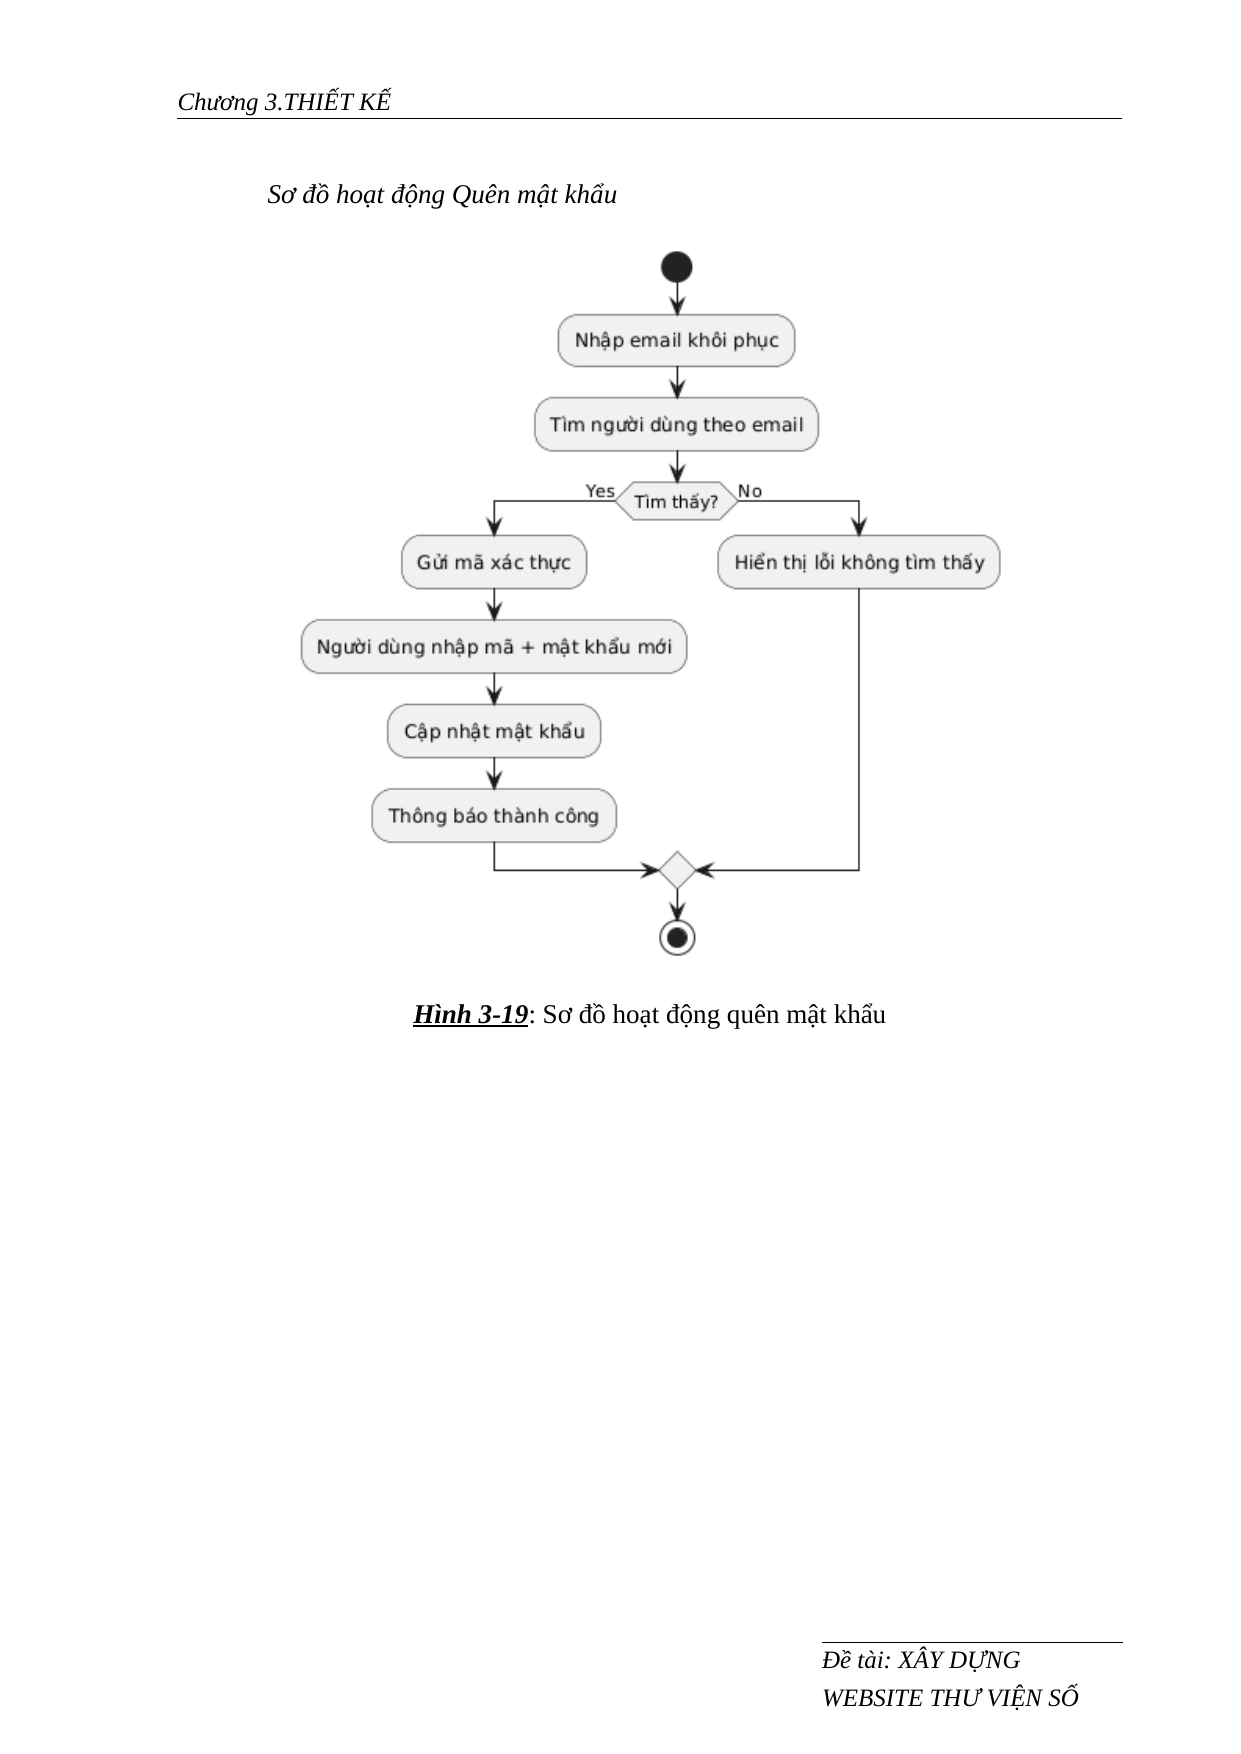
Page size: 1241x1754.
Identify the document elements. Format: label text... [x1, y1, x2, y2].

text Hình 3-19: Sơ đồ hoạt động quên mật khẩu [177, 998, 1122, 1029]
picture [284, 237, 1015, 970]
subtitle Sơ đồ hoạt động Quên mật khẩu [177, 178, 1122, 209]
